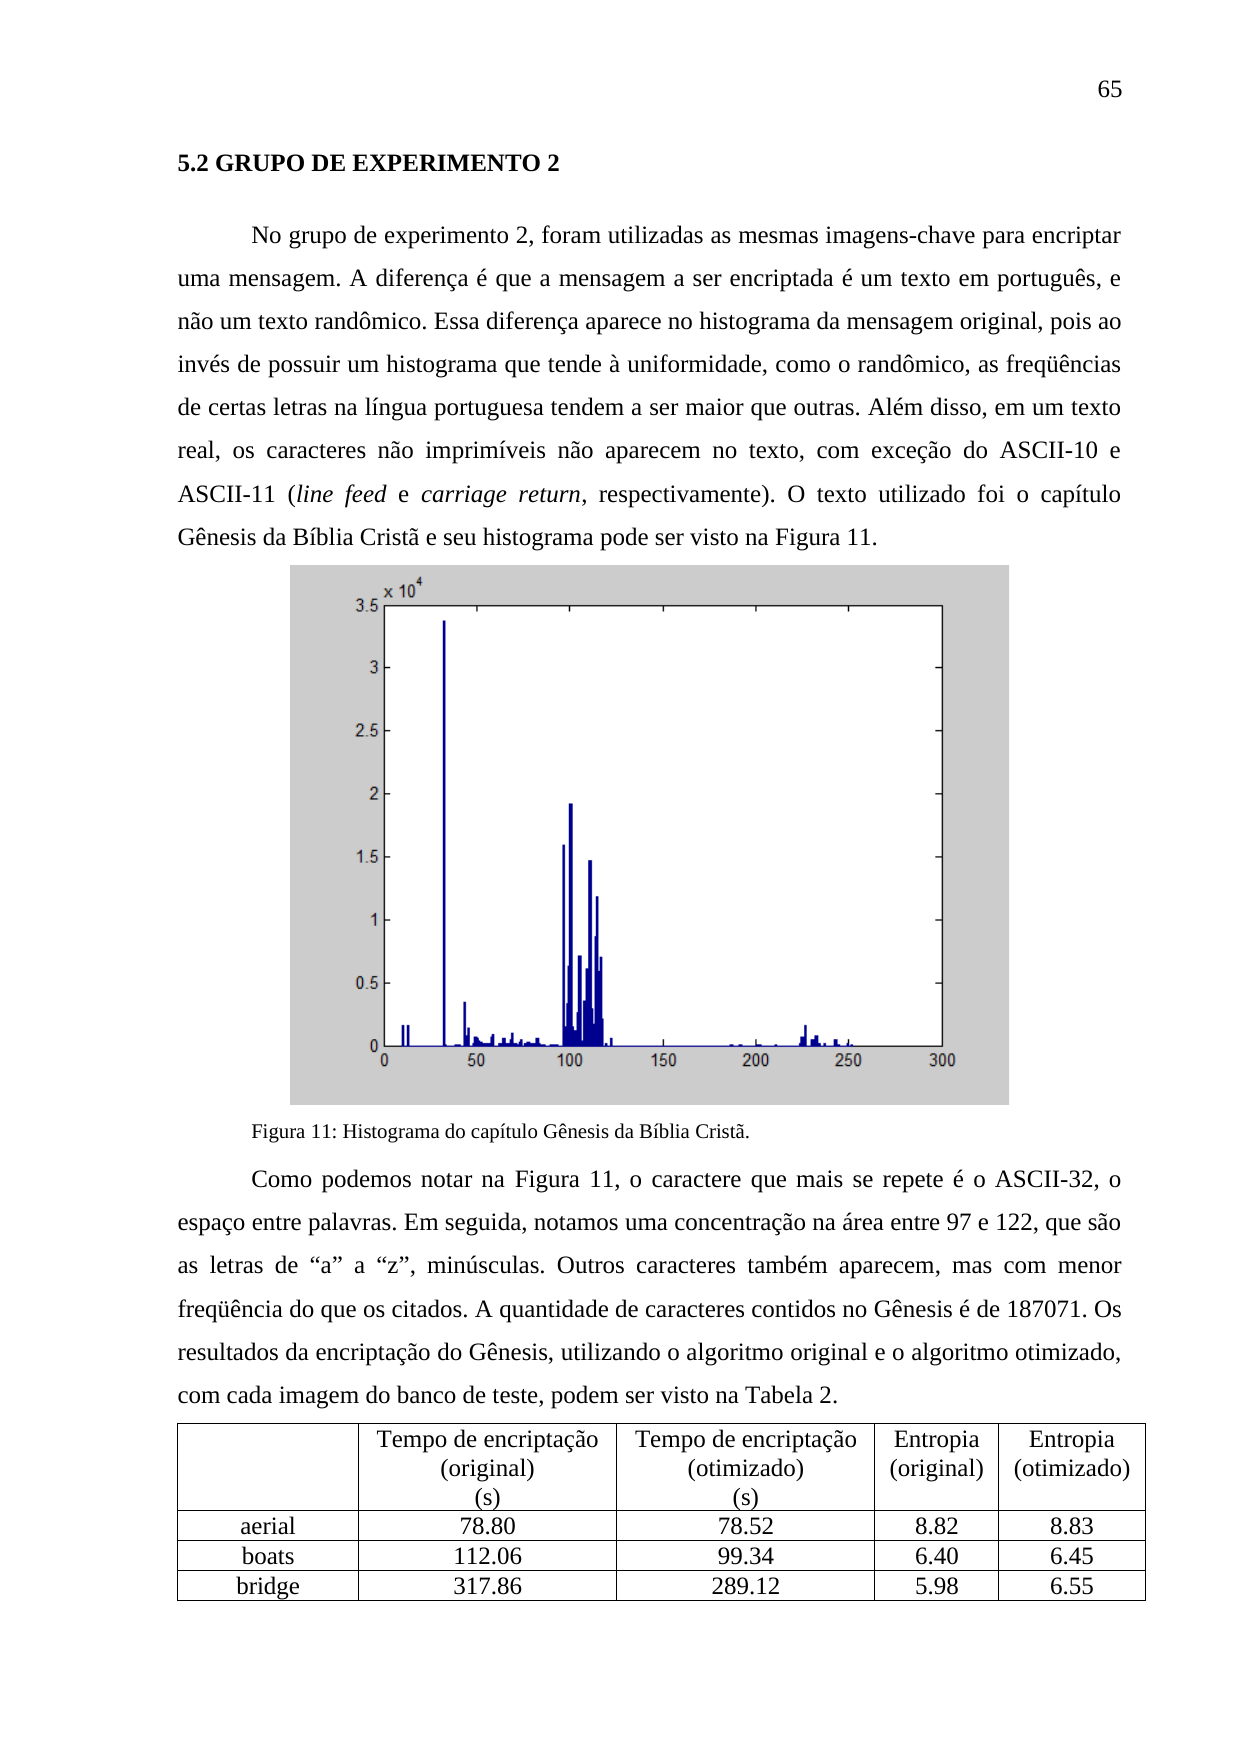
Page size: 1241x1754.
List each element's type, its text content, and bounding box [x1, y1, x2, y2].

table_cell 78.80 [359, 1511, 616, 1540]
table_cell 6.40 [875, 1541, 998, 1570]
table_cell aerial [178, 1511, 358, 1540]
table_cell boats [178, 1541, 358, 1570]
table_cell 8.82 [875, 1511, 998, 1540]
table_cell 99.34 [617, 1541, 874, 1570]
table_cell 78.52 [617, 1511, 874, 1540]
table_cell 6.45 [999, 1541, 1145, 1570]
table_cell bridge [178, 1571, 358, 1600]
table_cell 317.86 [359, 1571, 616, 1600]
table_cell 112.06 [359, 1541, 616, 1570]
table_header Entropia (original) [875, 1424, 998, 1510]
table_header Tempo de encriptação (otimizado) (s) [617, 1424, 874, 1510]
table_header Tempo de encriptação (original) (s) [359, 1424, 616, 1510]
table_cell 5.98 [875, 1571, 998, 1600]
table_cell 289.12 [617, 1571, 874, 1600]
table_header Entropia (otimizado) [999, 1424, 1145, 1510]
table_header [178, 1424, 358, 1510]
table_cell 8.83 [999, 1511, 1145, 1540]
picture [290, 565, 1010, 1105]
subtitle 5.2 GRUPO DE EXPERIMENTO 2 [177, 148, 1122, 176]
table_cell 6.55 [999, 1571, 1145, 1600]
